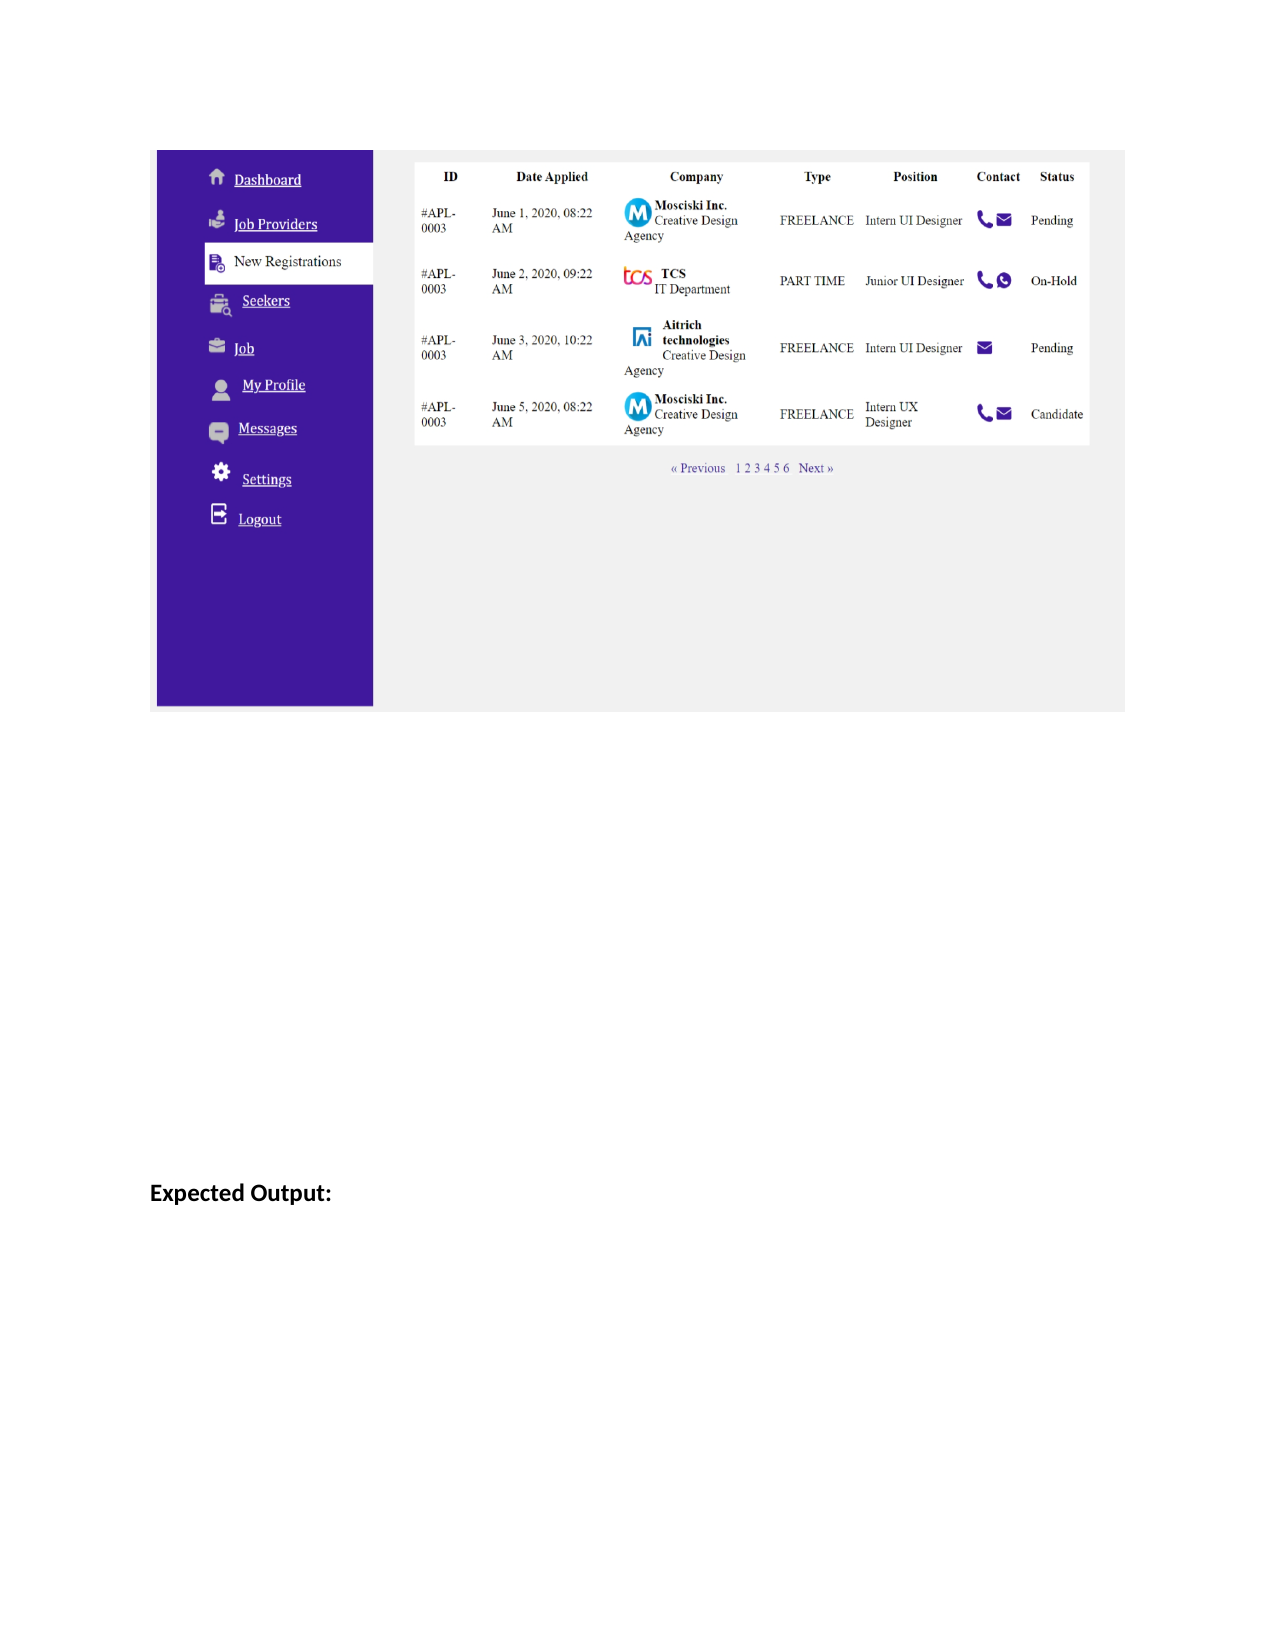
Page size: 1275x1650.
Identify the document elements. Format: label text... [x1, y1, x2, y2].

picture [150, 150, 1125, 712]
text Expected Output: [150, 1177, 1125, 1207]
